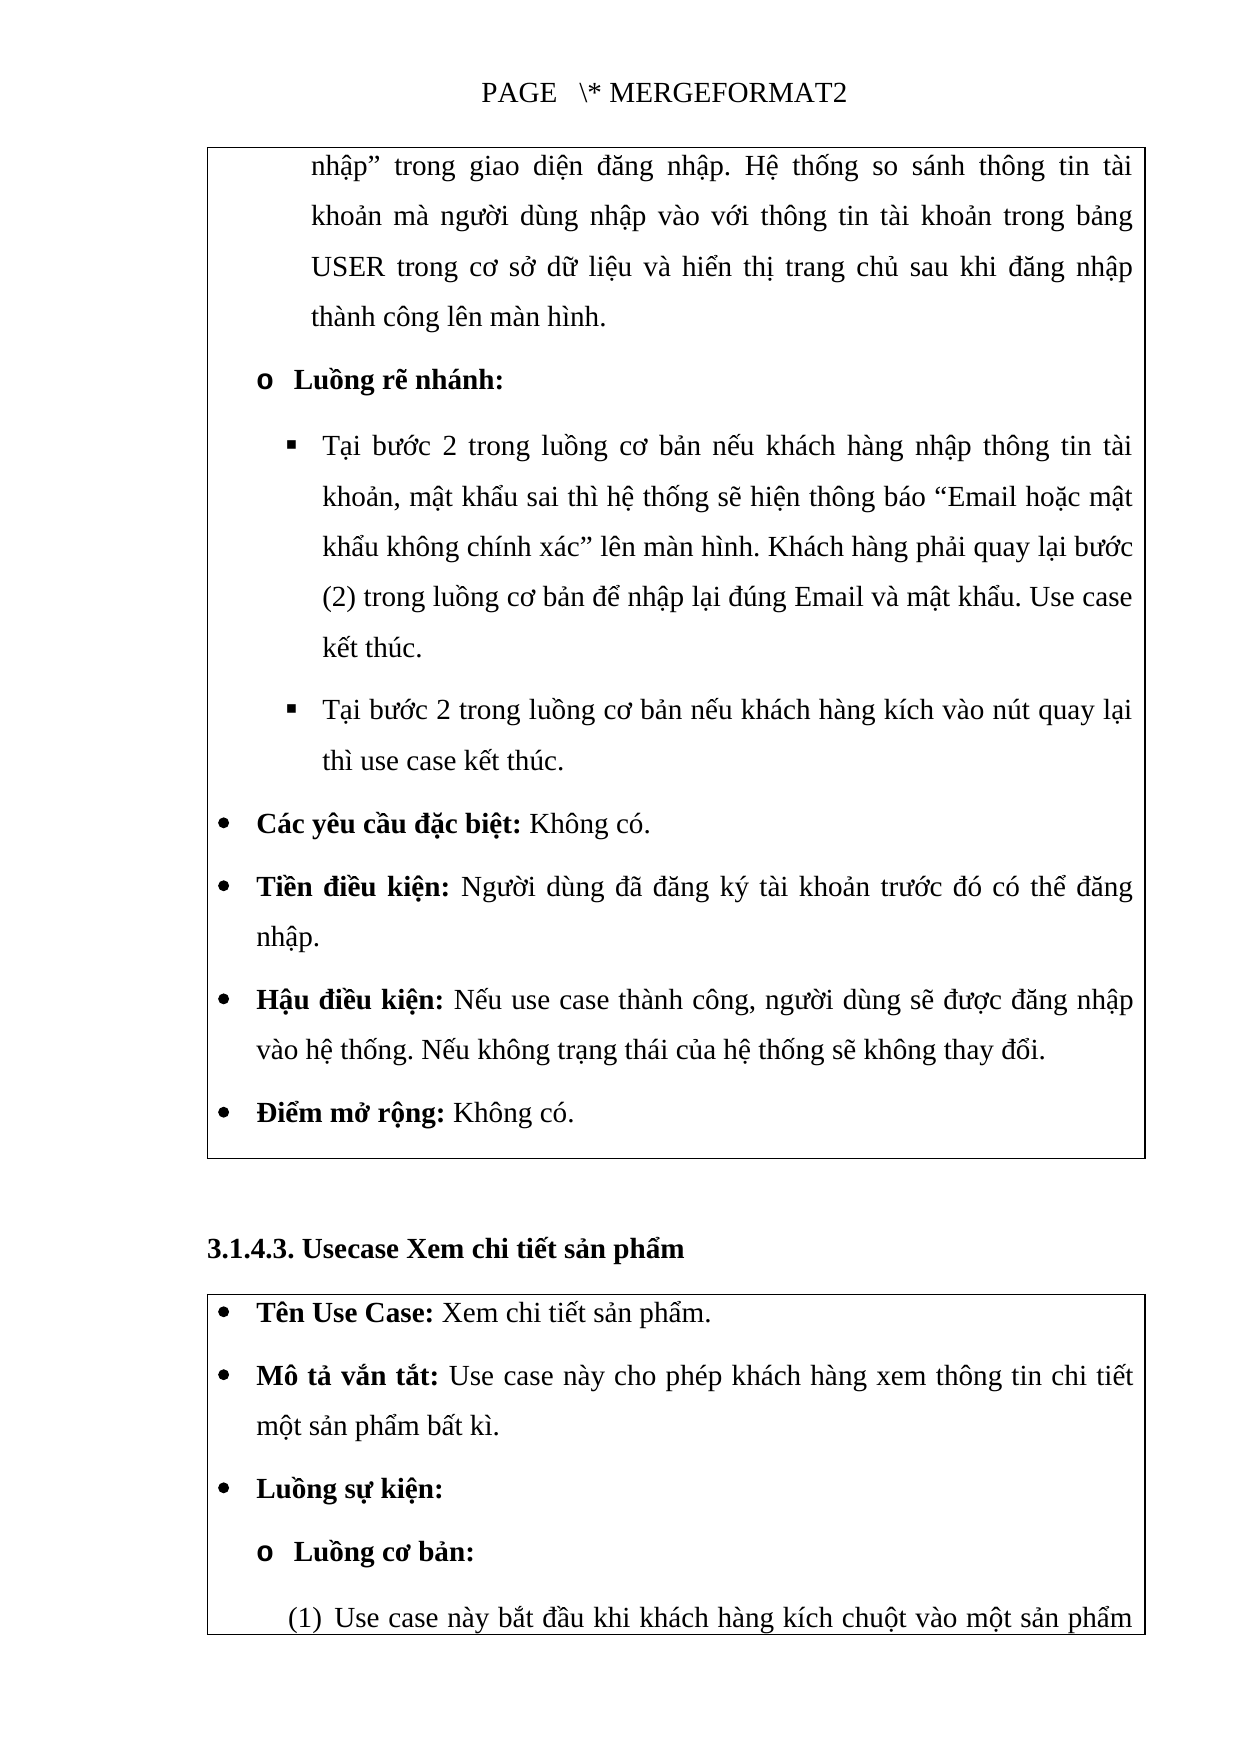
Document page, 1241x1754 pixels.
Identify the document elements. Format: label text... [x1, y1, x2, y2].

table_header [208, 1295, 1144, 1634]
subtitle 3.1.4.3. Usecase Xem chi tiết sản phẩm [207, 1231, 1122, 1264]
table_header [208, 148, 1144, 1158]
